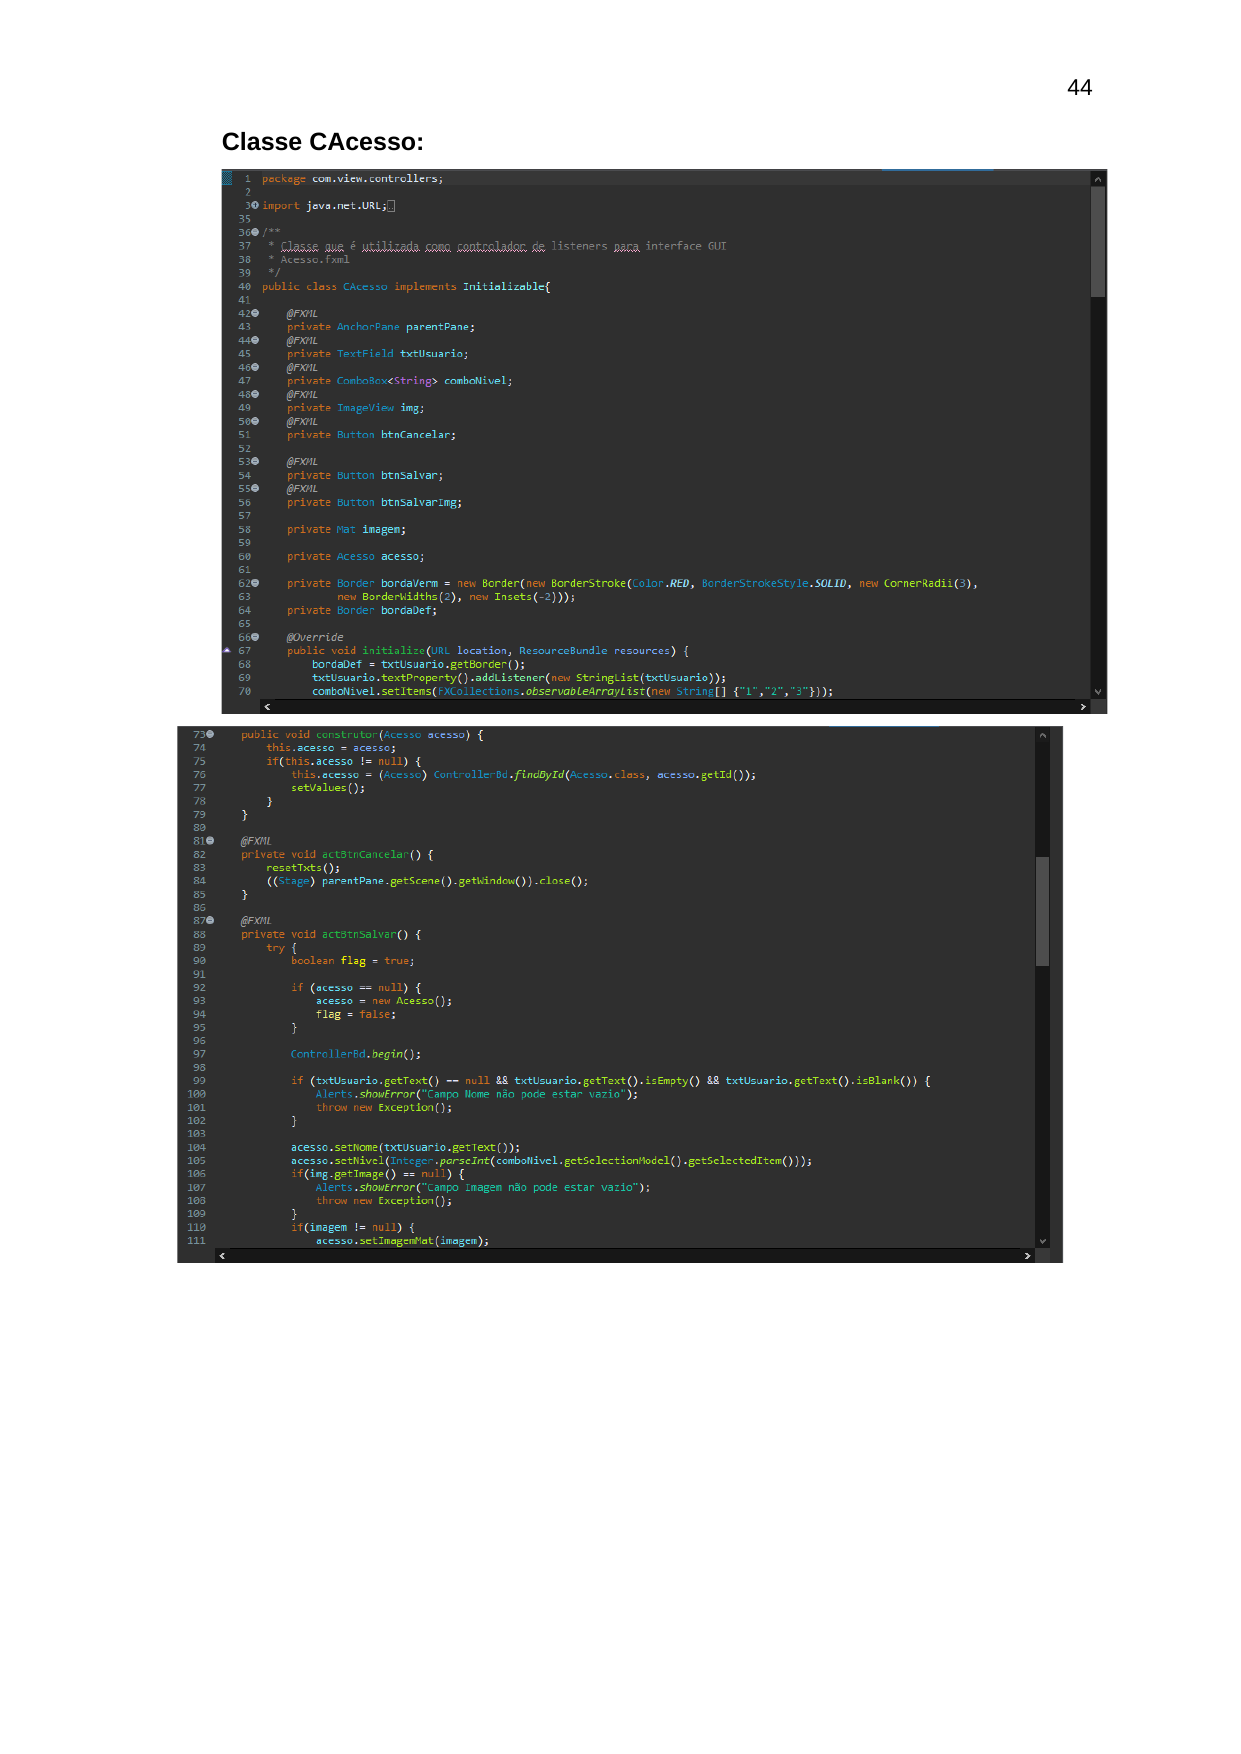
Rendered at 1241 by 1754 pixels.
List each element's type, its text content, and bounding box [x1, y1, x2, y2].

picture [221, 169, 1108, 714]
text Classe CAcesso: [148, 127, 1092, 155]
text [148, 170, 1092, 1262]
picture [177, 726, 1064, 1263]
